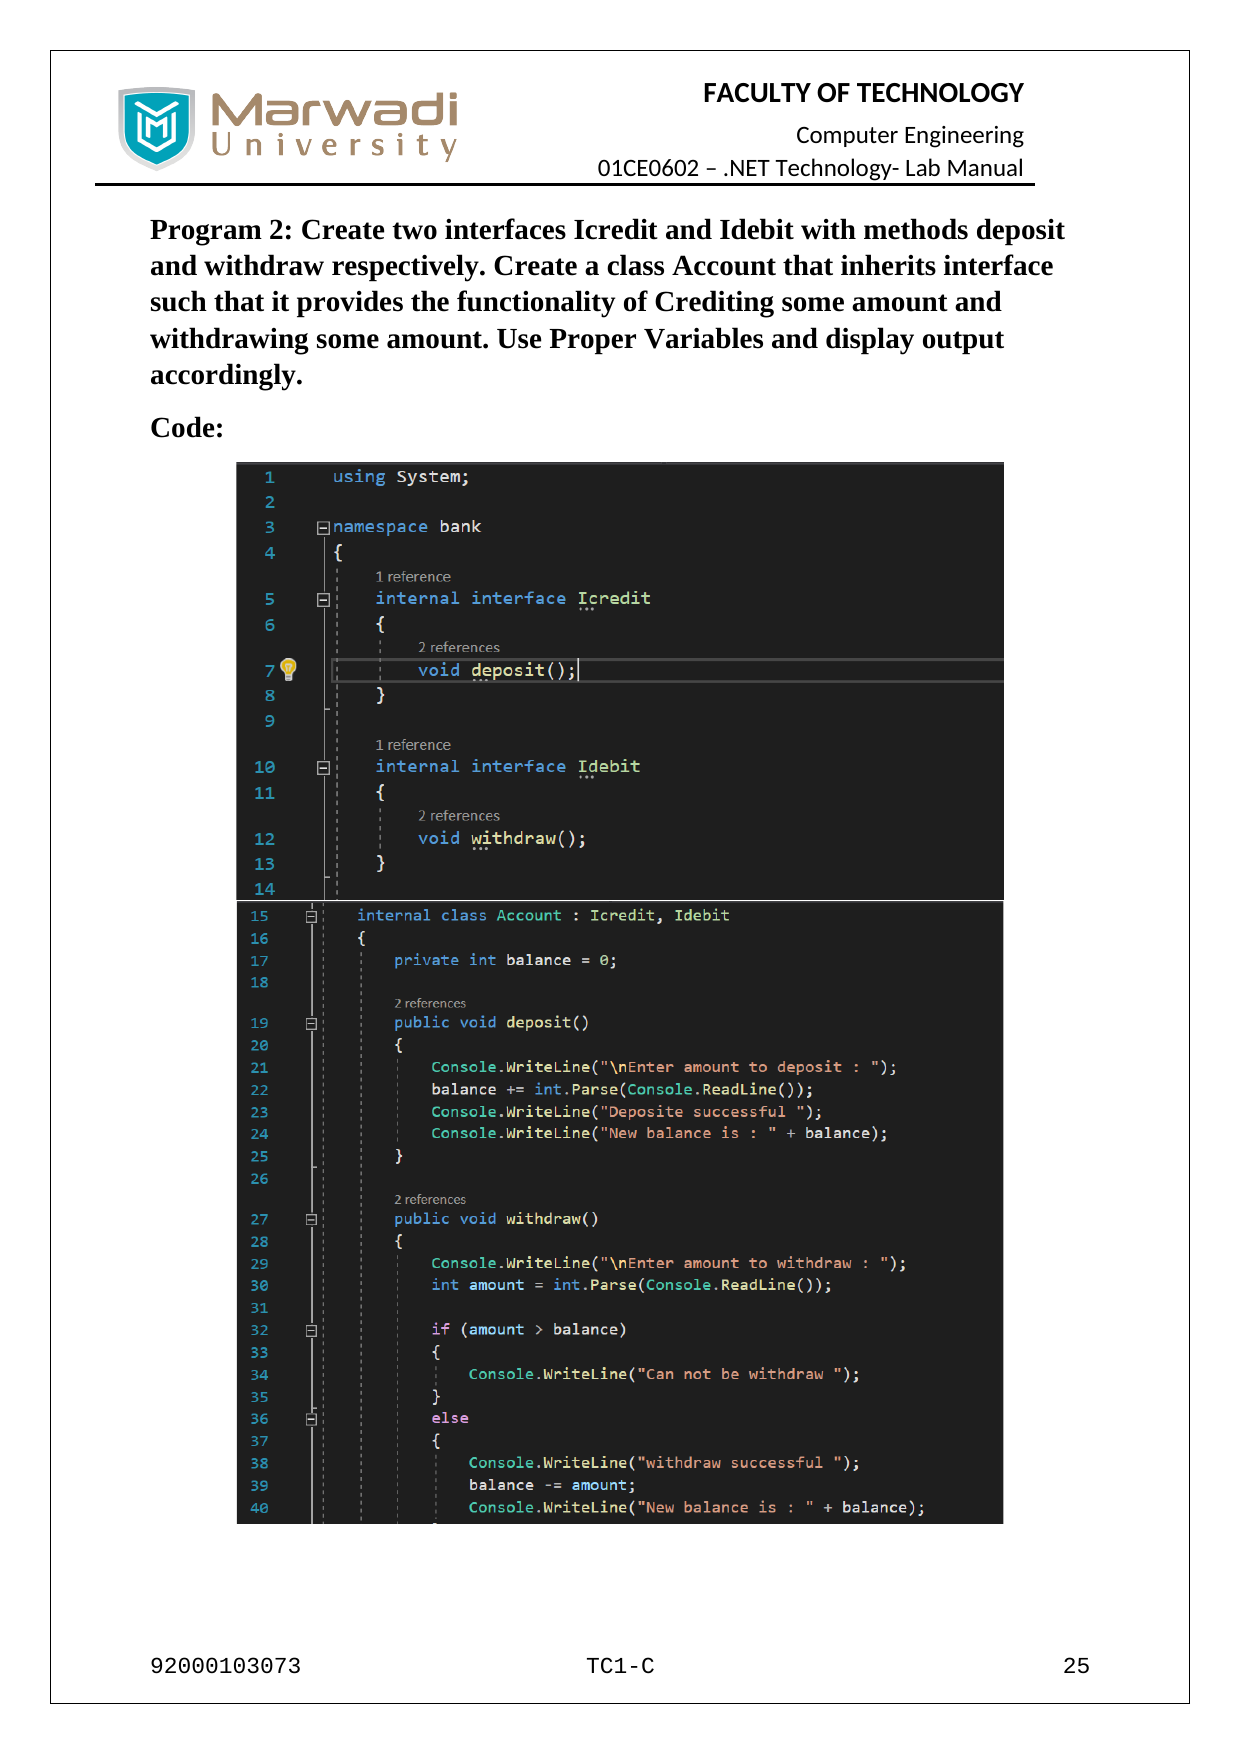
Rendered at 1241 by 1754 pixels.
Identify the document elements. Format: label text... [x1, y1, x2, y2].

picture [236, 462, 1004, 900]
text Program 2: Create two interfaces Icredit and Idebit with methods deposit and withdraw respectively. Create a class Account that inherits interface such that it provides the functionality of Crediting some amount and withdrawing some amount. Use Proper Variables and display output accordingly. [150, 212, 1090, 390]
picture [236, 901, 1004, 1524]
text Code: [150, 410, 1090, 443]
picture [106, 73, 469, 182]
